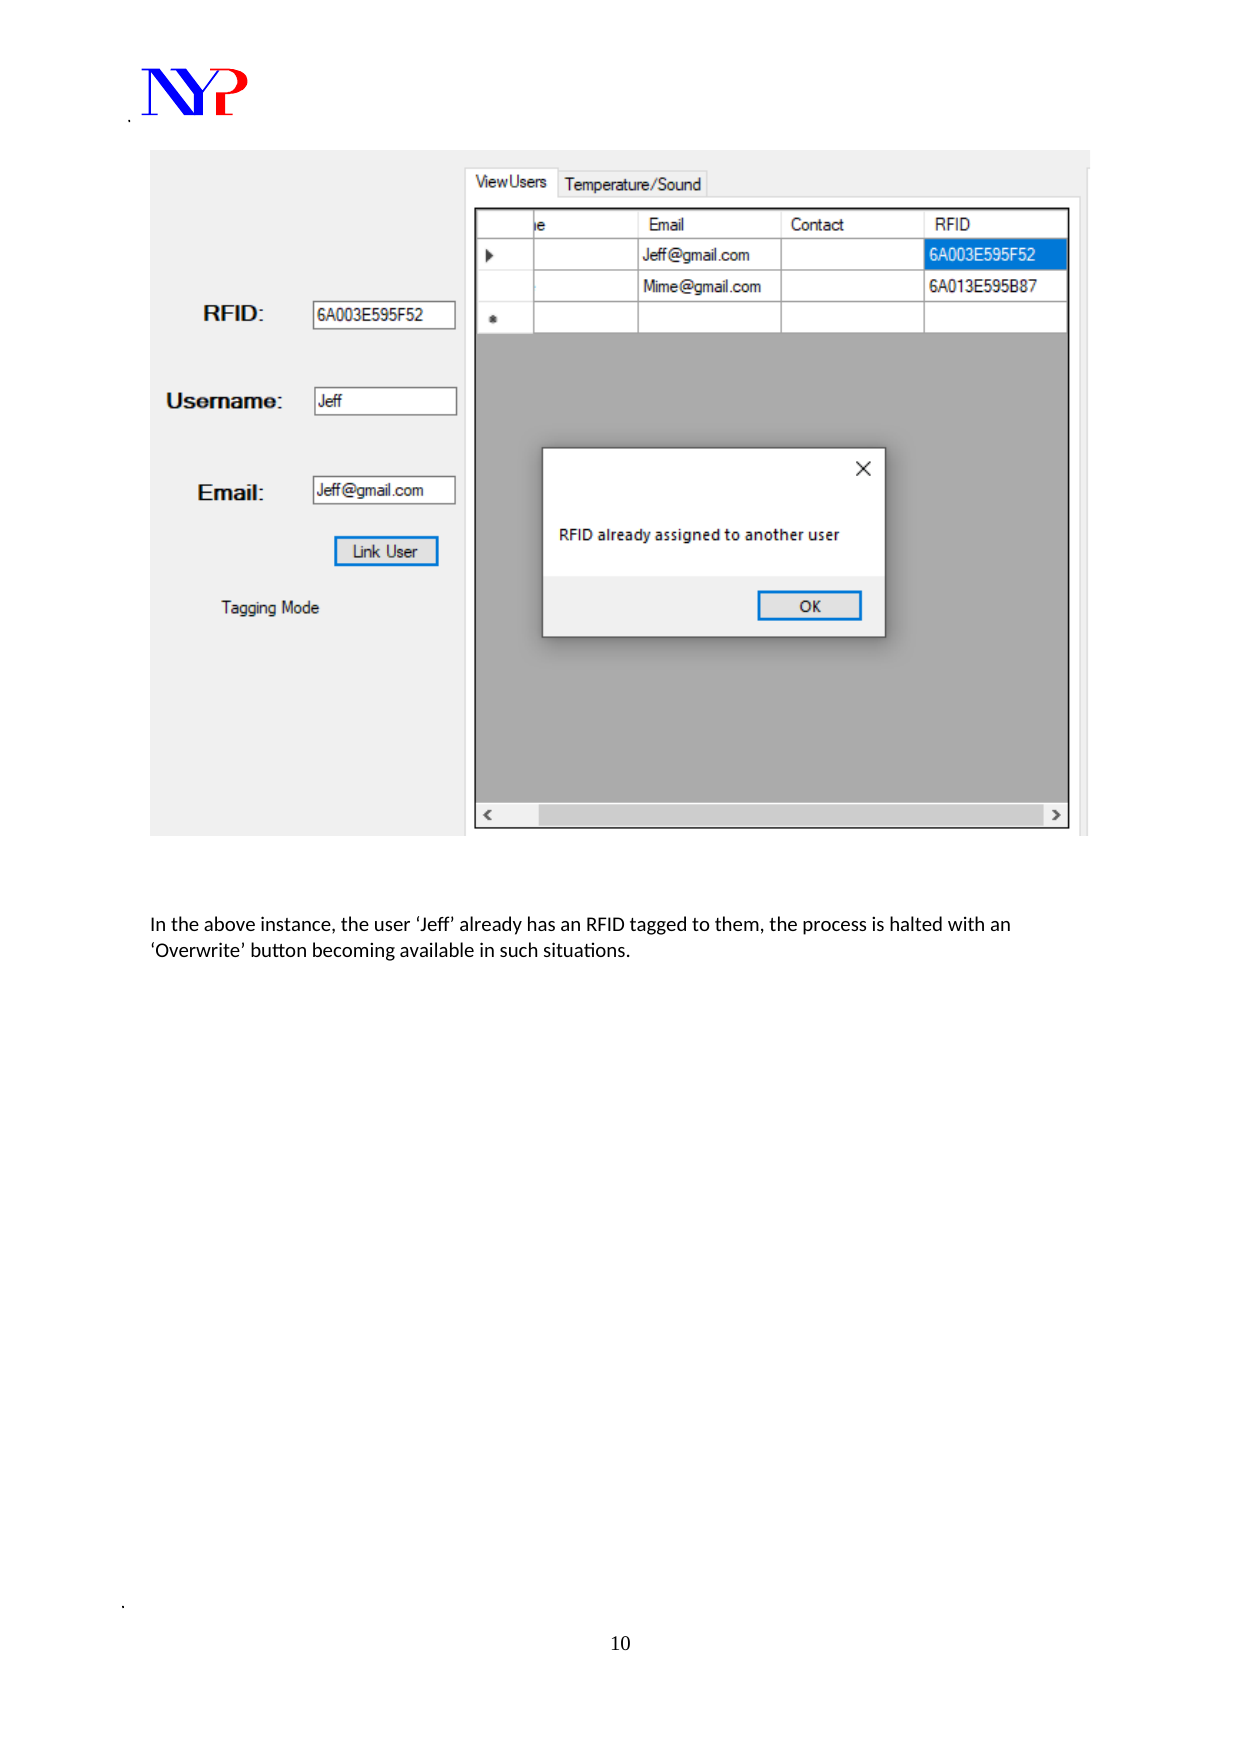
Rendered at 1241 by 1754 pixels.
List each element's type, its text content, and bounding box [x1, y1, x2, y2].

picture [150, 150, 1091, 836]
text In the above instance, the user ‘Jeff’ already has an RFID tagged to them, the process is halted with an ‘Overwrite’ button becoming available in such situations. [150, 912, 1090, 962]
